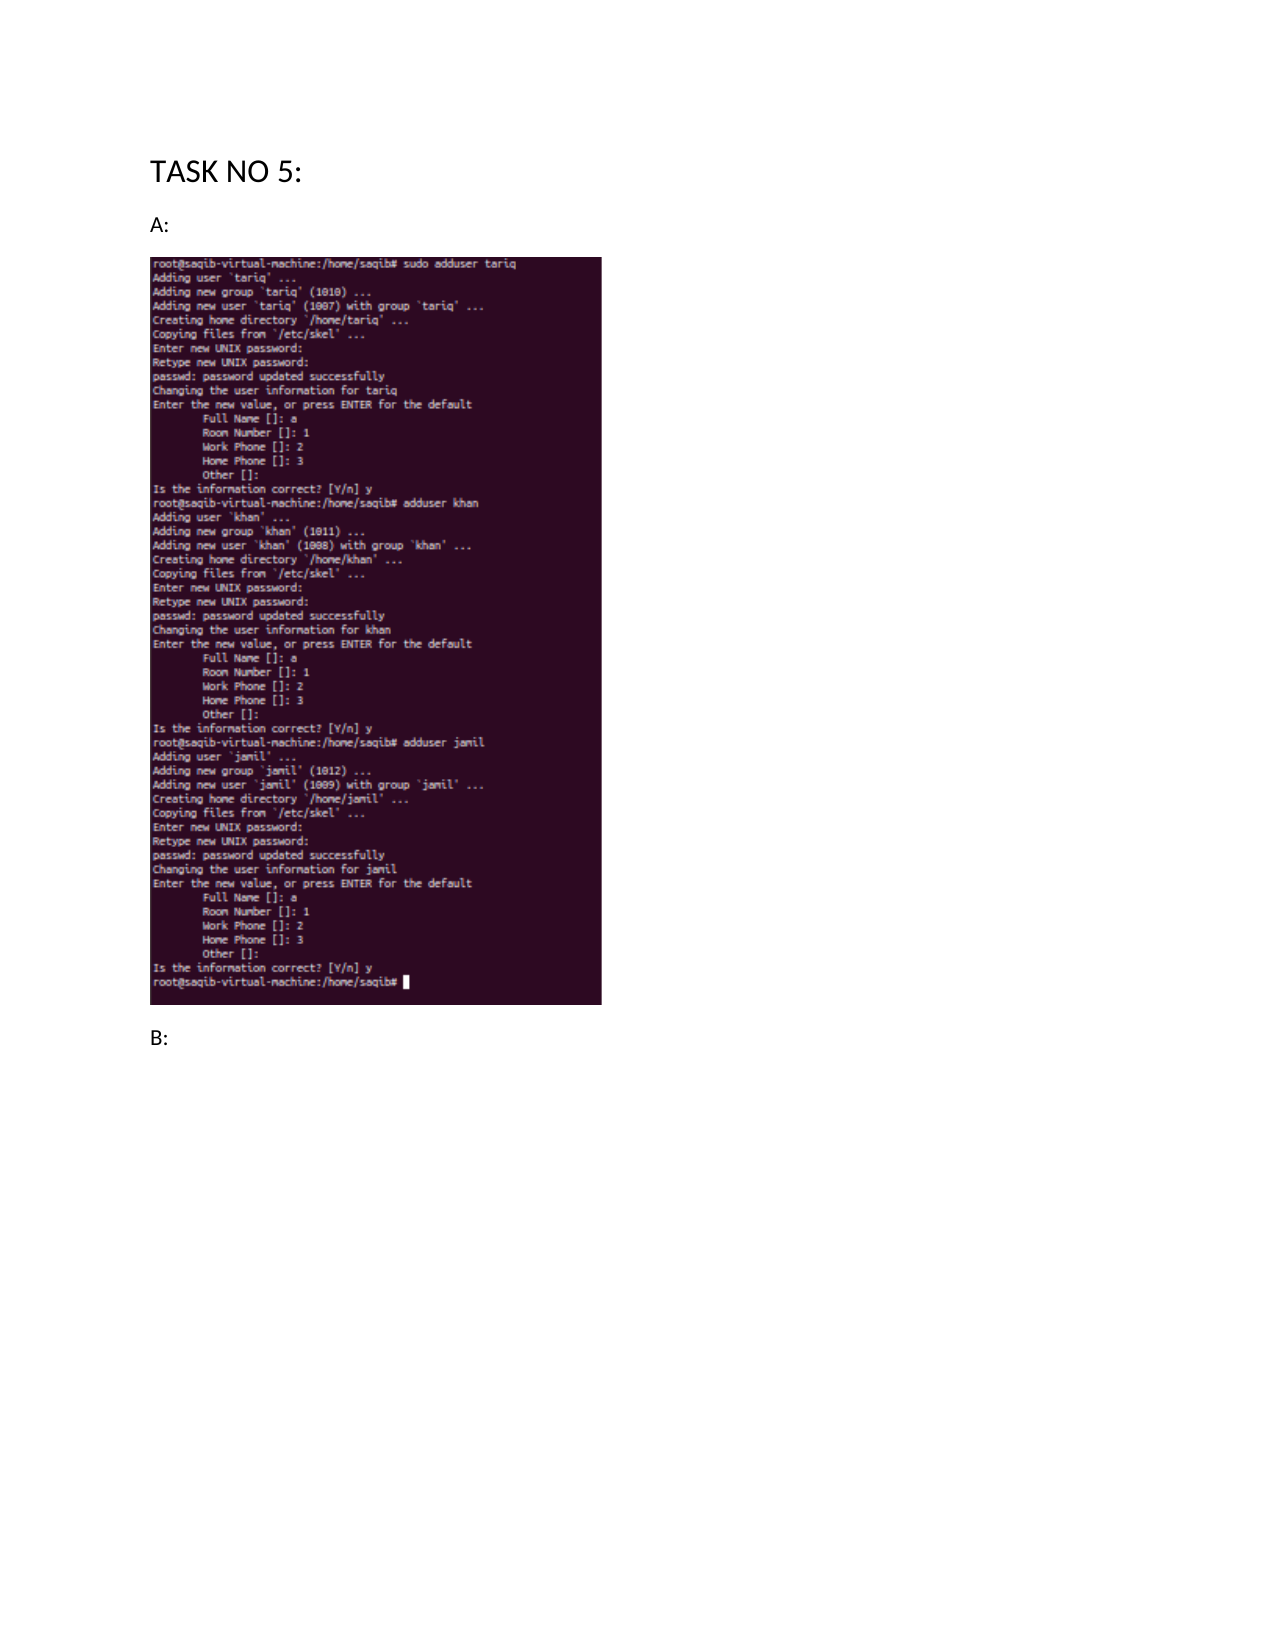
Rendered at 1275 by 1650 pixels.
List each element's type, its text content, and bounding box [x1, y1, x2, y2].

picture [150, 257, 602, 1005]
text A: [150, 211, 1125, 239]
text TASK NO 5: [150, 150, 1125, 191]
text B: [150, 1023, 1125, 1051]
